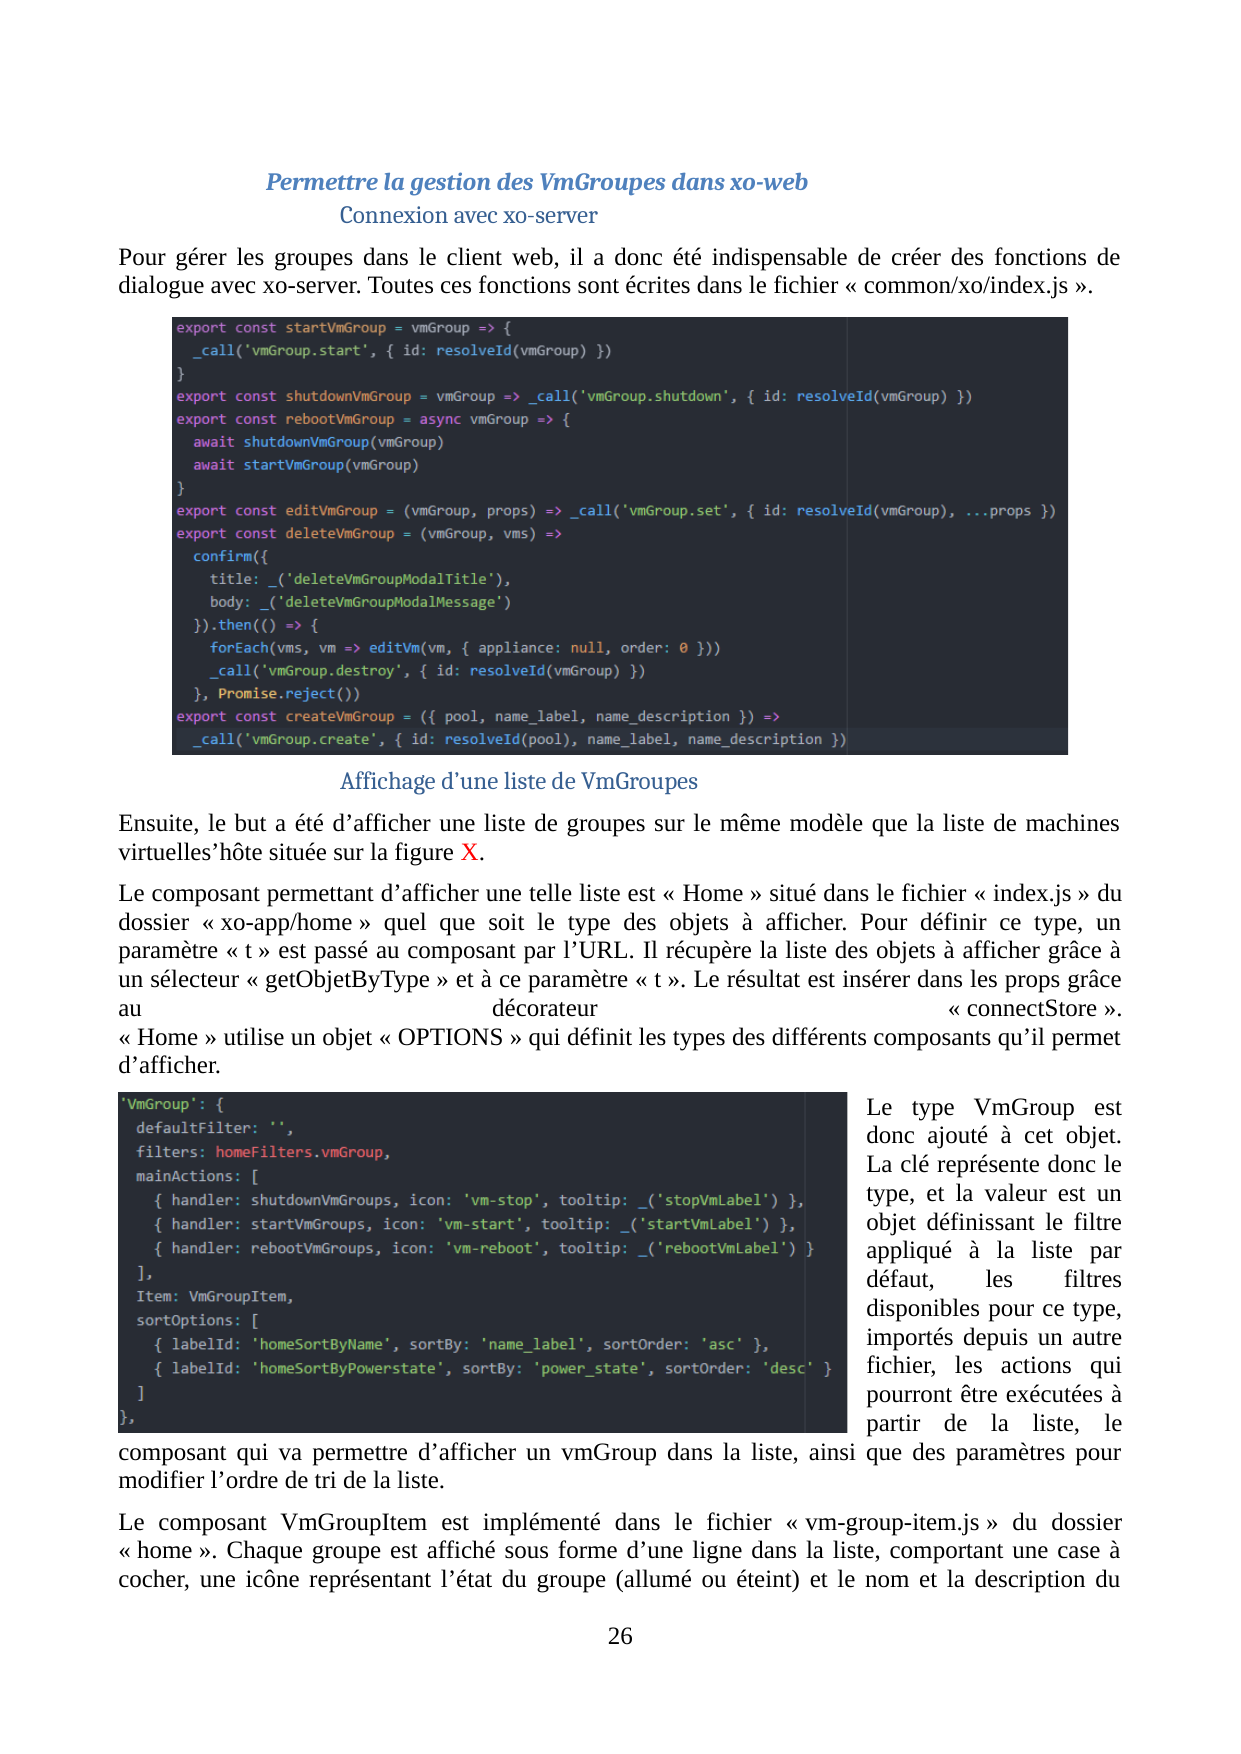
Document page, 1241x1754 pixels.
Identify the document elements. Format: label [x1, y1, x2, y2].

picture [118, 1092, 848, 1433]
picture [172, 317, 1069, 755]
